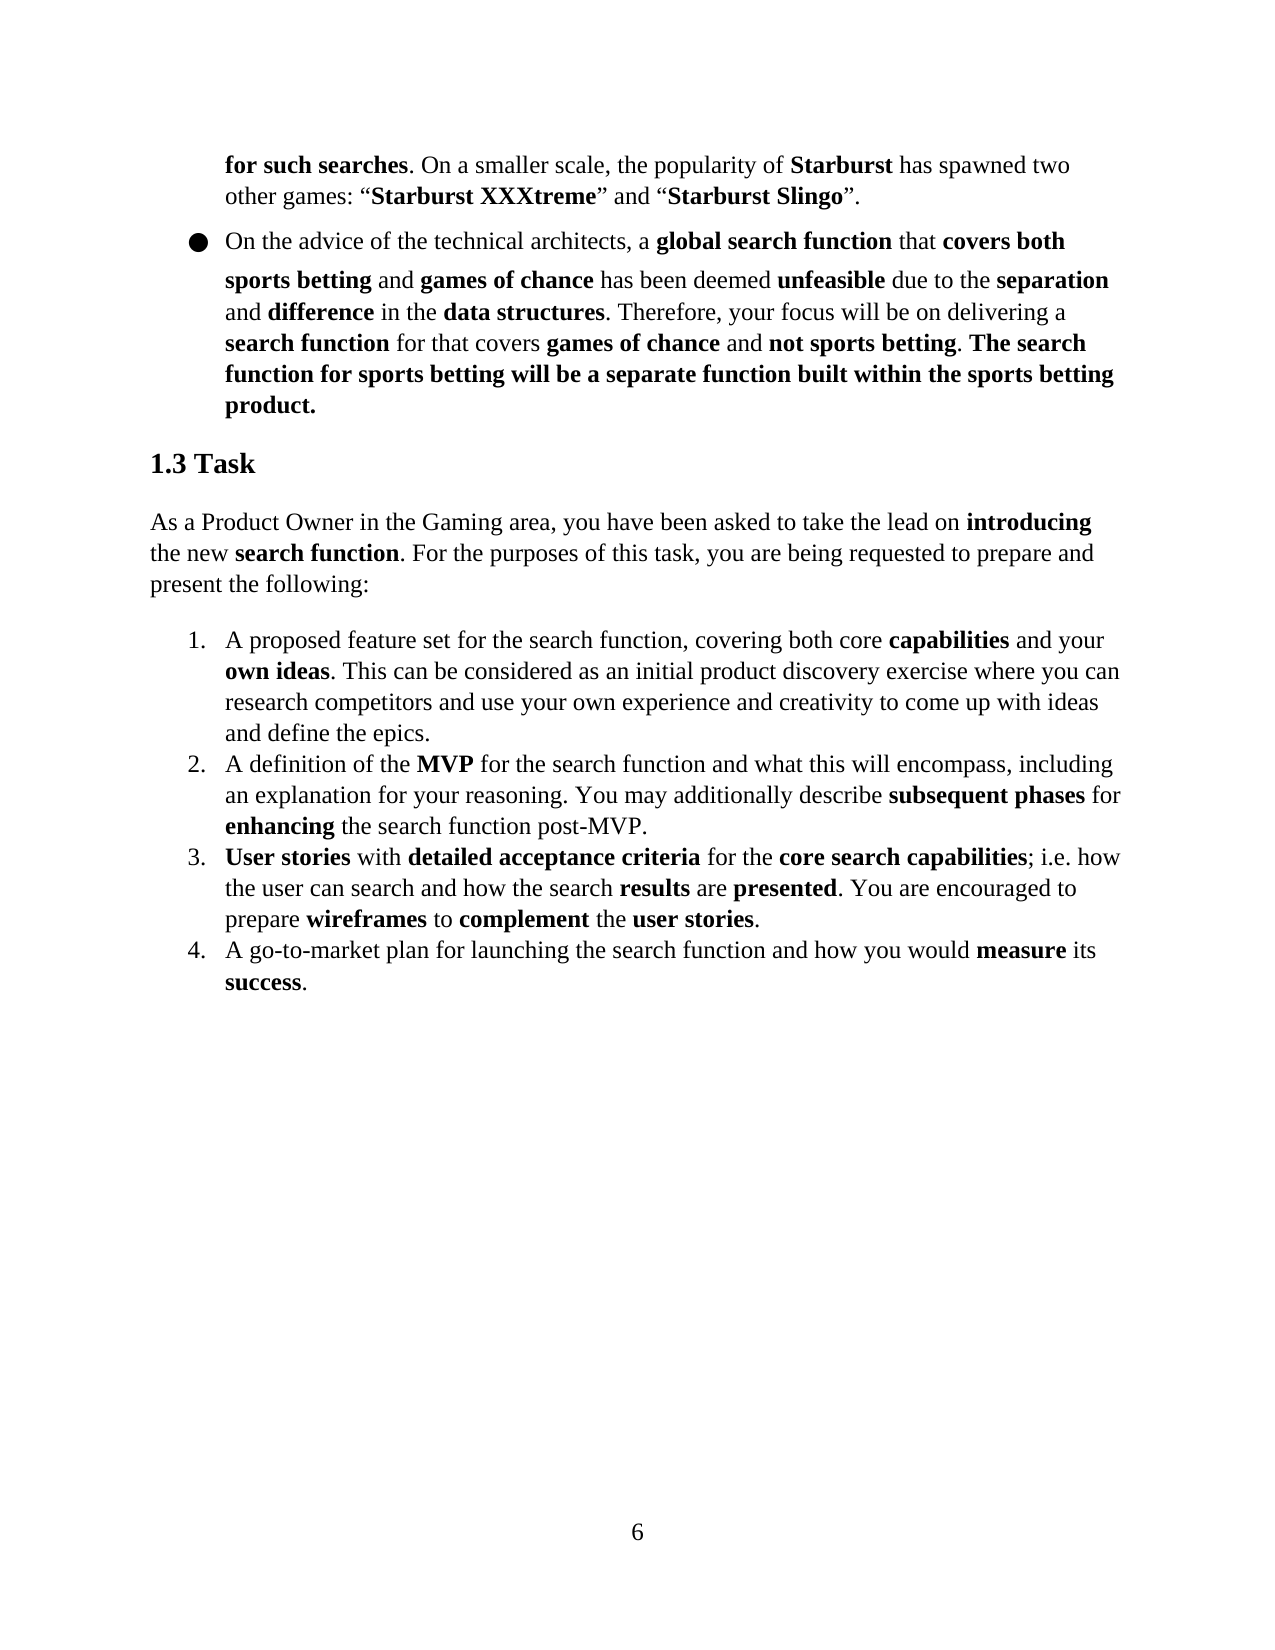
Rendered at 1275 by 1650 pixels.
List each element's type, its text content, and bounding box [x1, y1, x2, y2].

text As a Product Owner in the Gaming area, you have been asked to take the lead on introducing the new search function. For the purposes of this task, you are being requested to prepare and present the following: [150, 507, 1125, 598]
list On the advice of the technical architects, a global search function that covers both sports betting and games of chance has been deemed unfeasible due to the separation and difference in the data structures. Therefore, your focus will be on delivering a search function for that covers games of chance and not sports betting. The search function for sports betting will be a separate function built within the sports betting product. [187, 212, 1125, 418]
list User stories with detailed acceptance criteria for the core search capabilities; i.e. how the user can search and how the search results are presented. You are encouraged to prepare wireframes to complement the user stories. [187, 842, 1125, 933]
subtitle 1.3 Task [150, 446, 1125, 479]
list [187, 150, 1125, 210]
list A go-to-market plan for launching the search function and how you would measure its success. [187, 936, 1125, 995]
list A proposed feature set for the search function, covering both core capabilities and your own ideas. This can be considered as an initial product discovery exercise where you can research competitors and use your own experience and creativity to come up with ideas and define the epics. [187, 625, 1125, 747]
list A definition of the MVP for the search function and what this will encompass, including an explanation for your reasoning. You may additionally describe subsequent phases for enhancing the search function post-MVP. [187, 749, 1125, 840]
